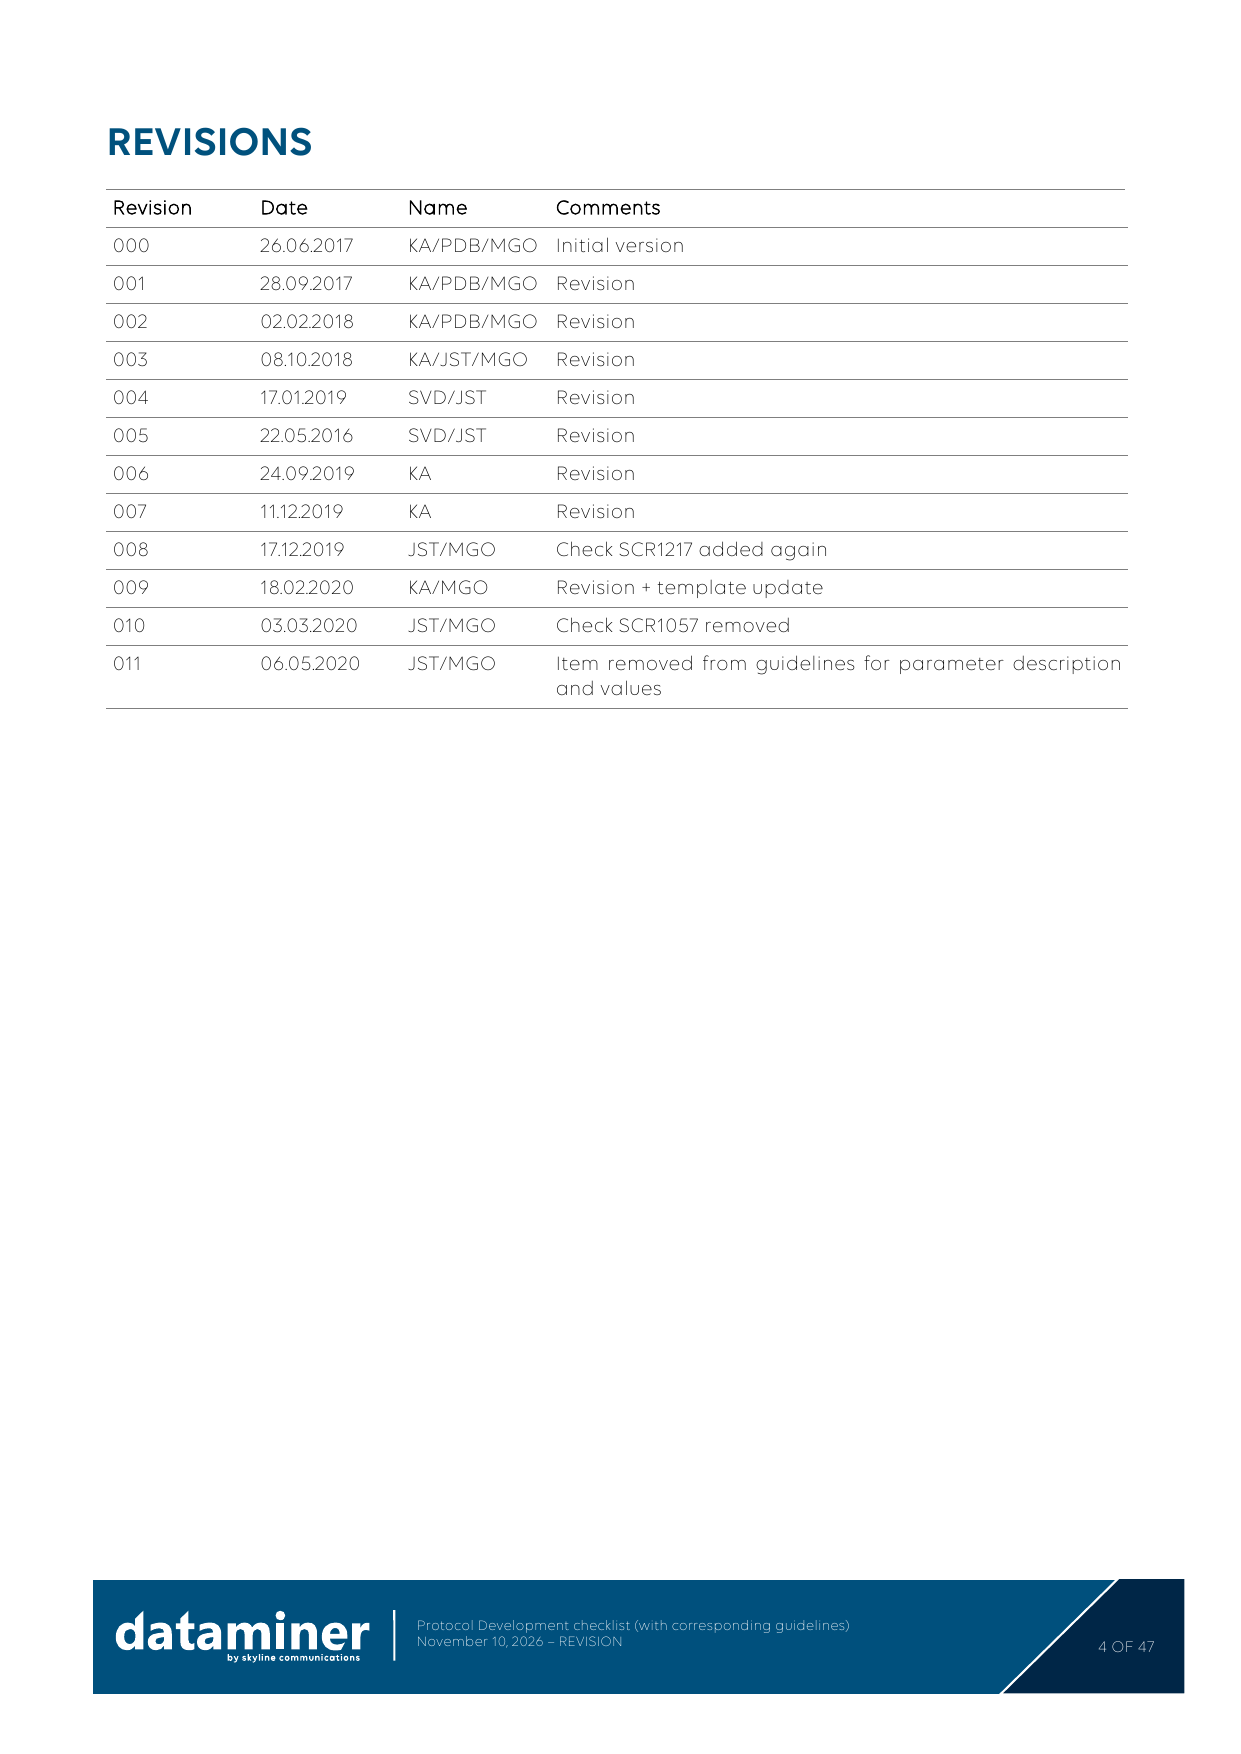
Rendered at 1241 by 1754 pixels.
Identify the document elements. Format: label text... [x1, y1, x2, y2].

table_cell 06.05.2020 [254, 646, 402, 708]
table_cell 02.02.2018 [254, 304, 402, 341]
table_cell Revision [550, 304, 1128, 341]
table_cell JST/MGO [402, 646, 549, 708]
table_header Name [402, 190, 549, 227]
table_cell JST/MGO [402, 532, 549, 569]
table_cell KA/PDB/MGO [402, 228, 549, 264]
table_cell 003 [106, 342, 254, 379]
table_cell KA/PDB/MGO [402, 266, 549, 303]
table_cell Check SCR1217 added again [550, 532, 1128, 569]
table_cell Check SCR1057 removed [550, 608, 1128, 645]
table_cell 28.09.2017 [254, 266, 402, 303]
table_cell 11.12.2019 [254, 494, 402, 531]
table_cell 009 [106, 570, 254, 607]
table_cell Revision [550, 380, 1128, 417]
table_cell 24.09.2019 [254, 456, 402, 493]
table_cell 000 [106, 228, 254, 264]
table_header Revision [106, 190, 254, 227]
table_cell 03.03.2020 [254, 608, 402, 645]
table_cell 002 [106, 304, 254, 341]
table_cell 001 [106, 266, 254, 303]
table_cell 17.12.2019 [254, 532, 402, 569]
table_cell Item removed from guidelines for parameter description and values [550, 646, 1128, 708]
table_cell Revision + template update [550, 570, 1128, 607]
table_cell KA/JST/MGO [402, 342, 549, 379]
table_header Comments [550, 190, 1125, 227]
table_cell Revision [550, 418, 1128, 455]
table_cell 17.01.2019 [254, 380, 402, 417]
table_cell KA/PDB/MGO [402, 304, 549, 341]
table_cell 08.10.2018 [254, 342, 402, 379]
table_cell SVD/JST [402, 380, 549, 417]
table_cell 004 [106, 380, 254, 417]
table_cell 010 [106, 608, 254, 645]
table_cell Revision [550, 494, 1128, 531]
table_cell 006 [106, 456, 254, 493]
table_cell 011 [106, 646, 254, 708]
table_cell 22.05.2016 [254, 418, 402, 455]
table_cell JST/MGO [402, 608, 549, 645]
table_cell KA [402, 456, 549, 493]
table_cell 26.06.2017 [254, 228, 402, 264]
table_cell Revision [550, 456, 1128, 493]
table_cell KA [402, 494, 549, 531]
table_cell KA/MGO [402, 570, 549, 607]
table_cell SVD/JST [402, 418, 549, 455]
table_cell Initial version [550, 228, 1128, 264]
table_cell Revision [550, 342, 1128, 379]
table_cell 18.02.2020 [254, 570, 402, 607]
table_header Date [254, 190, 402, 227]
table_cell 005 [106, 418, 254, 455]
table_cell Revision [550, 266, 1128, 303]
table_cell 007 [106, 494, 254, 531]
subtitle Revisions [106, 118, 1134, 163]
table_cell 008 [106, 532, 254, 569]
